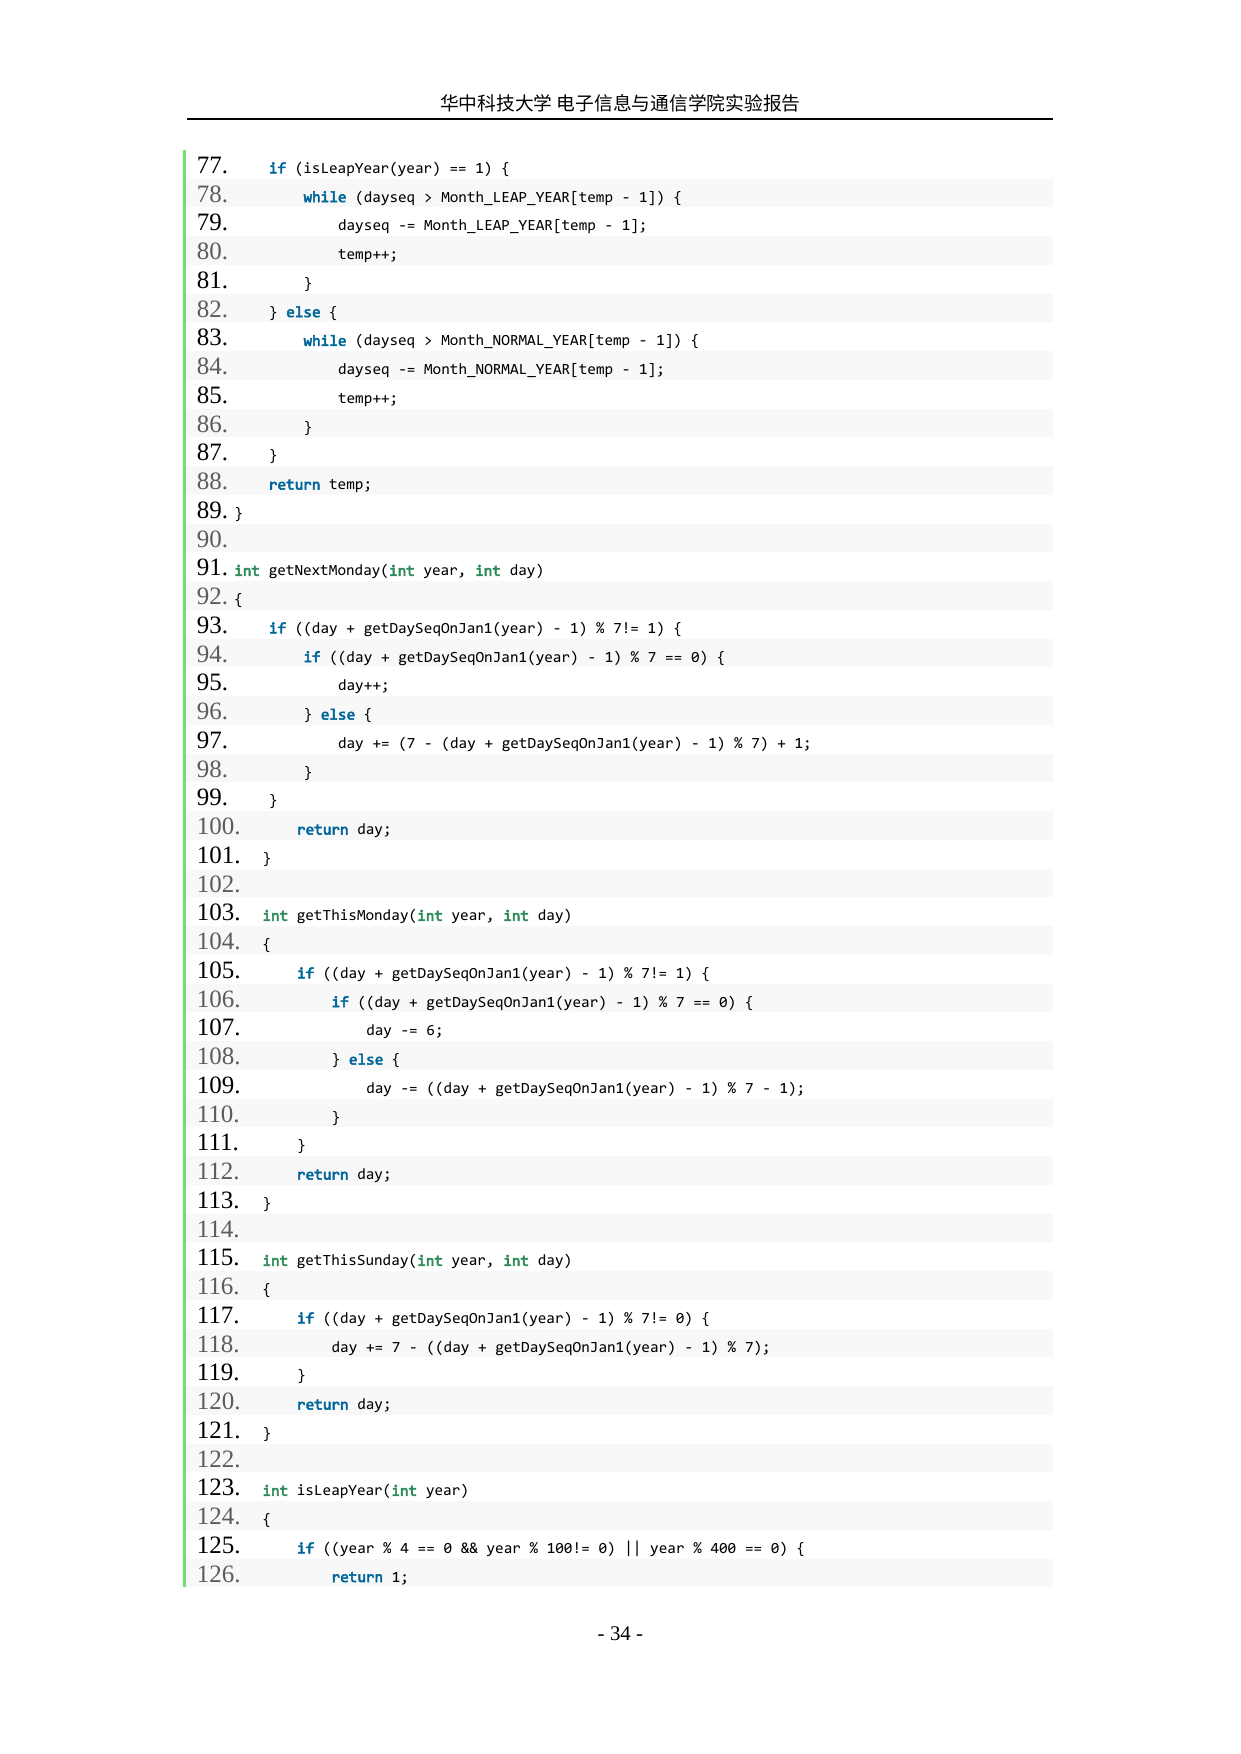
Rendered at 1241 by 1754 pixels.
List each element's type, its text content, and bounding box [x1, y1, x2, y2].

list day += (7 - (day + getDaySeqOnJan1(year) - 1) % 7) + 1; [186, 725, 1053, 754]
list int getThisSunday(int year, int day) [186, 1242, 1053, 1271]
picture [340, 999, 349, 1008]
list temp++; [186, 380, 1053, 409]
list if (isLeapYear(year) == 1) { [186, 150, 1053, 179]
list } [186, 1127, 1053, 1156]
list } [186, 1415, 1053, 1444]
list while (dayseq > Month_LEAP_YEAR[temp - 1]) { [186, 179, 1053, 207]
list return temp; [187, 466, 1053, 495]
list return day; [186, 811, 1053, 840]
list } [186, 1185, 1053, 1214]
list } [186, 840, 1053, 869]
list day -= ((day + getDaySeqOnJan1(year) - 1) % 7 - 1); [186, 1070, 1053, 1099]
list int isLeapYear(int year) [186, 1472, 1053, 1501]
list } [186, 1357, 1053, 1386]
list if ((day + getDaySeqOnJan1(year) - 1) % 7 == 0) { [186, 984, 1053, 1012]
list dayseq -= Month_NORMAL_YEAR[temp - 1]; [186, 351, 1053, 380]
list if ((day + getDaySeqOnJan1(year) - 1) % 7!= 0) { [186, 1300, 1053, 1329]
list day -= 6; [186, 1012, 1053, 1041]
list { [186, 1271, 1053, 1300]
list } [186, 495, 1053, 524]
list return 1; [186, 1559, 1053, 1587]
list } [186, 782, 1053, 811]
list } [186, 437, 1053, 466]
list return day; [186, 1386, 1053, 1415]
list int getNextMonday(int year, int day) [186, 552, 1053, 581]
list if ((day + getDaySeqOnJan1(year) - 1) % 7!= 1) { [186, 610, 1053, 639]
list day += 7 - ((day + getDaySeqOnJan1(year) - 1) % 7); [186, 1329, 1053, 1357]
list } [186, 1099, 1053, 1127]
list { [186, 1501, 1053, 1530]
list day++; [186, 667, 1053, 696]
list } [186, 754, 1053, 782]
list temp++; [186, 236, 1053, 265]
list } else { [186, 1041, 1053, 1070]
list if ((day + getDaySeqOnJan1(year) - 1) % 7 == 0) { [186, 639, 1053, 667]
list { [186, 926, 1053, 955]
list while (dayseq > Month_NORMAL_YEAR[temp - 1]) { [186, 322, 1053, 351]
picture [358, 1056, 366, 1065]
list int getThisMonday(int year, int day) [186, 897, 1053, 926]
list } [186, 409, 1053, 437]
picture [351, 1571, 357, 1579]
list if ((year % 4 == 0 && year % 100!= 0) || year % 400 == 0) { [186, 1530, 1053, 1559]
list if ((day + getDaySeqOnJan1(year) - 1) % 7!= 1) { [186, 955, 1053, 984]
list { [186, 581, 1053, 610]
list } [186, 265, 1053, 294]
list return day; [186, 1156, 1053, 1185]
list } else { [186, 294, 1053, 322]
list dayseq -= Month_LEAP_YEAR[temp - 1]; [186, 207, 1053, 236]
list } else { [186, 696, 1053, 725]
